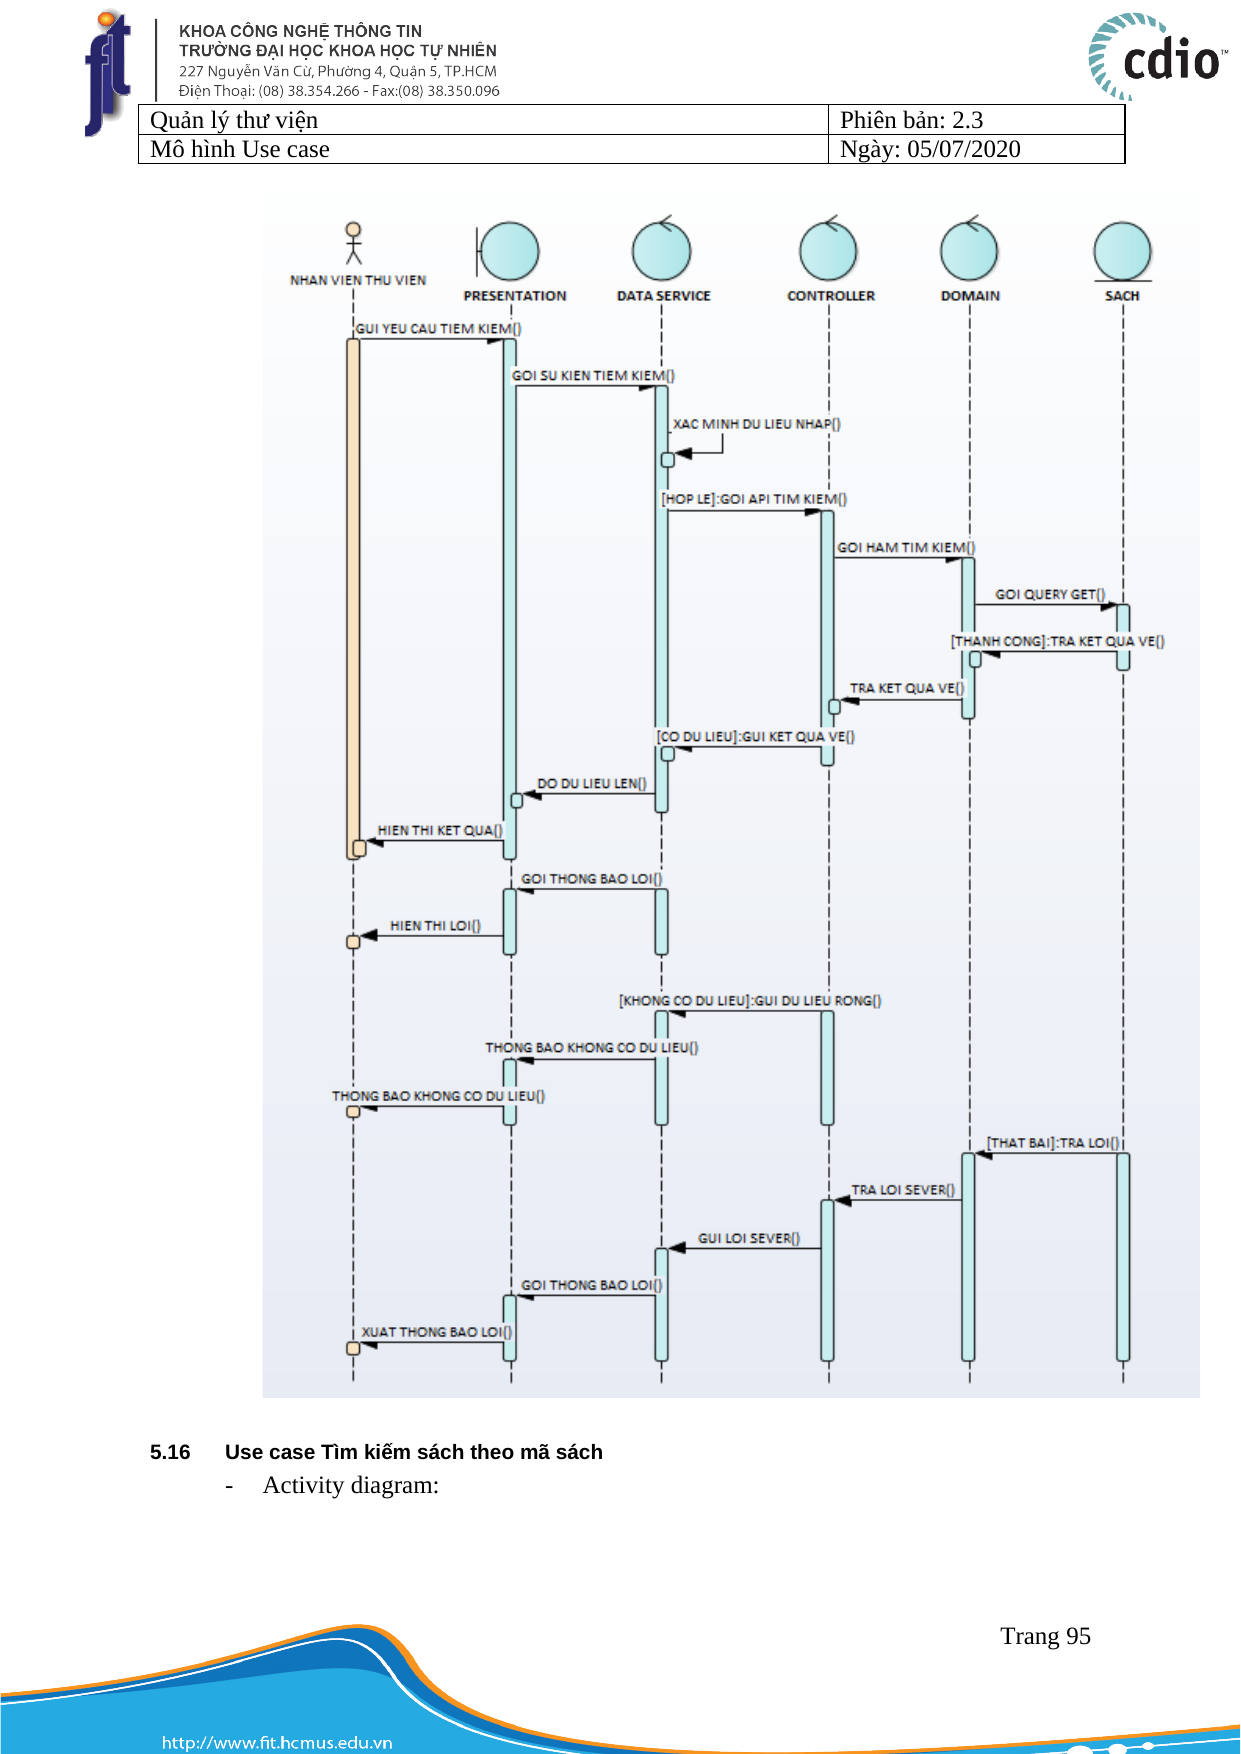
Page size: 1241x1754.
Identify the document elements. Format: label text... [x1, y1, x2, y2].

picture [139, 135, 828, 161]
picture [61, 1, 1241, 161]
picture [262, 193, 1200, 1398]
subtitle Use case Tìm kiếm sách theo mã sách [150, 1439, 1090, 1464]
picture [0, 1621, 1241, 1754]
picture [829, 105, 1124, 134]
list Activity diagram: [225, 1470, 1090, 1499]
picture [829, 135, 1124, 161]
picture [139, 105, 828, 134]
